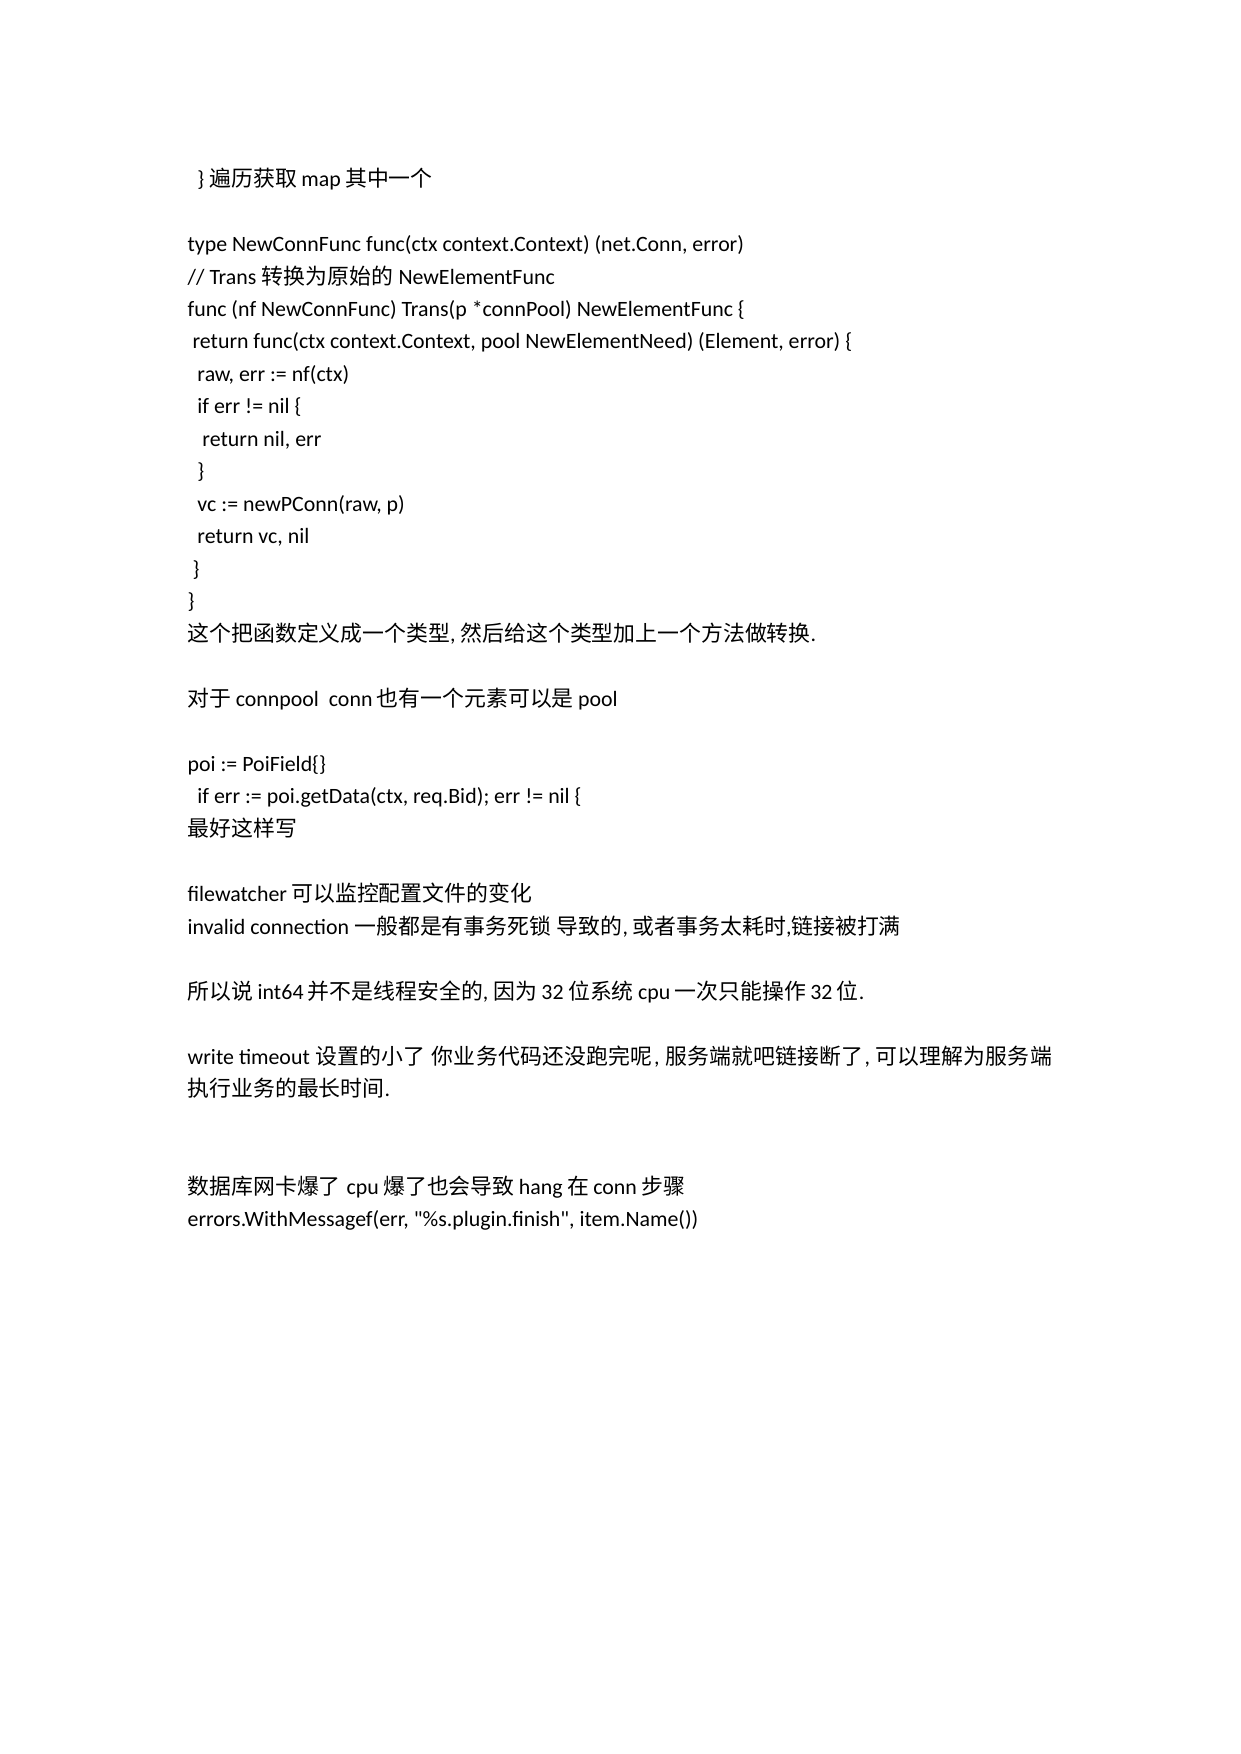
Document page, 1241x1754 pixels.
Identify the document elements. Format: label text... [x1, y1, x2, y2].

text raw, err := nf(ctx) [187, 357, 1053, 389]
text func (nf NewConnFunc) Trans(p *connPool) NewElementFunc { [187, 292, 1053, 324]
text return vc, nil [187, 519, 1053, 552]
text 所以说int64并不是线程安全的, 因为32位系统cpu一次只能操作32位. [187, 974, 1053, 1007]
text // Trans 转换为原始的 NewElementFunc [187, 259, 1053, 292]
text type NewConnFunc func(ctx context.Context) (net.Conn, error) [187, 227, 1053, 259]
text filewatcher可以监控配置文件的变化 [187, 877, 1053, 909]
text return nil, err [187, 422, 1053, 454]
text vc := newPConn(raw, p) [187, 487, 1053, 519]
text } [187, 454, 1053, 487]
text errors.WithMessagef(err, "%s.plugin.finish", item.Name()) [187, 1202, 1053, 1234]
text if err := poi.getData(ctx, req.Bid); err != nil { [187, 779, 1053, 812]
text 这个把函数定义成一个类型, 然后给这个类型加上一个方法做转换. [187, 617, 1053, 649]
text if err != nil { [187, 389, 1053, 422]
text 对于connpool conn也有一个元素可以是pool [187, 682, 1053, 714]
text 最好这样写 [187, 812, 1053, 844]
text invalid connection 一般都是有事务死锁 导致的, 或者事务太耗时,链接被打满 [187, 909, 1053, 942]
text poi := PoiField{} [187, 747, 1053, 779]
text } [187, 584, 1053, 617]
text } 遍历获取map其中一个 [187, 162, 1053, 194]
text write timeout 设置的小了 你业务代码还没跑完呢, 服务端就吧链接断了, 可以理解为服务端执行业务的最长时间. [187, 1039, 1053, 1104]
text 数据库网卡爆了 cpu爆了也会导致hang在conn步骤 [187, 1169, 1053, 1202]
text } [187, 552, 1053, 584]
text return func(ctx context.Context, pool NewElementNeed) (Element, error) { [187, 324, 1053, 357]
